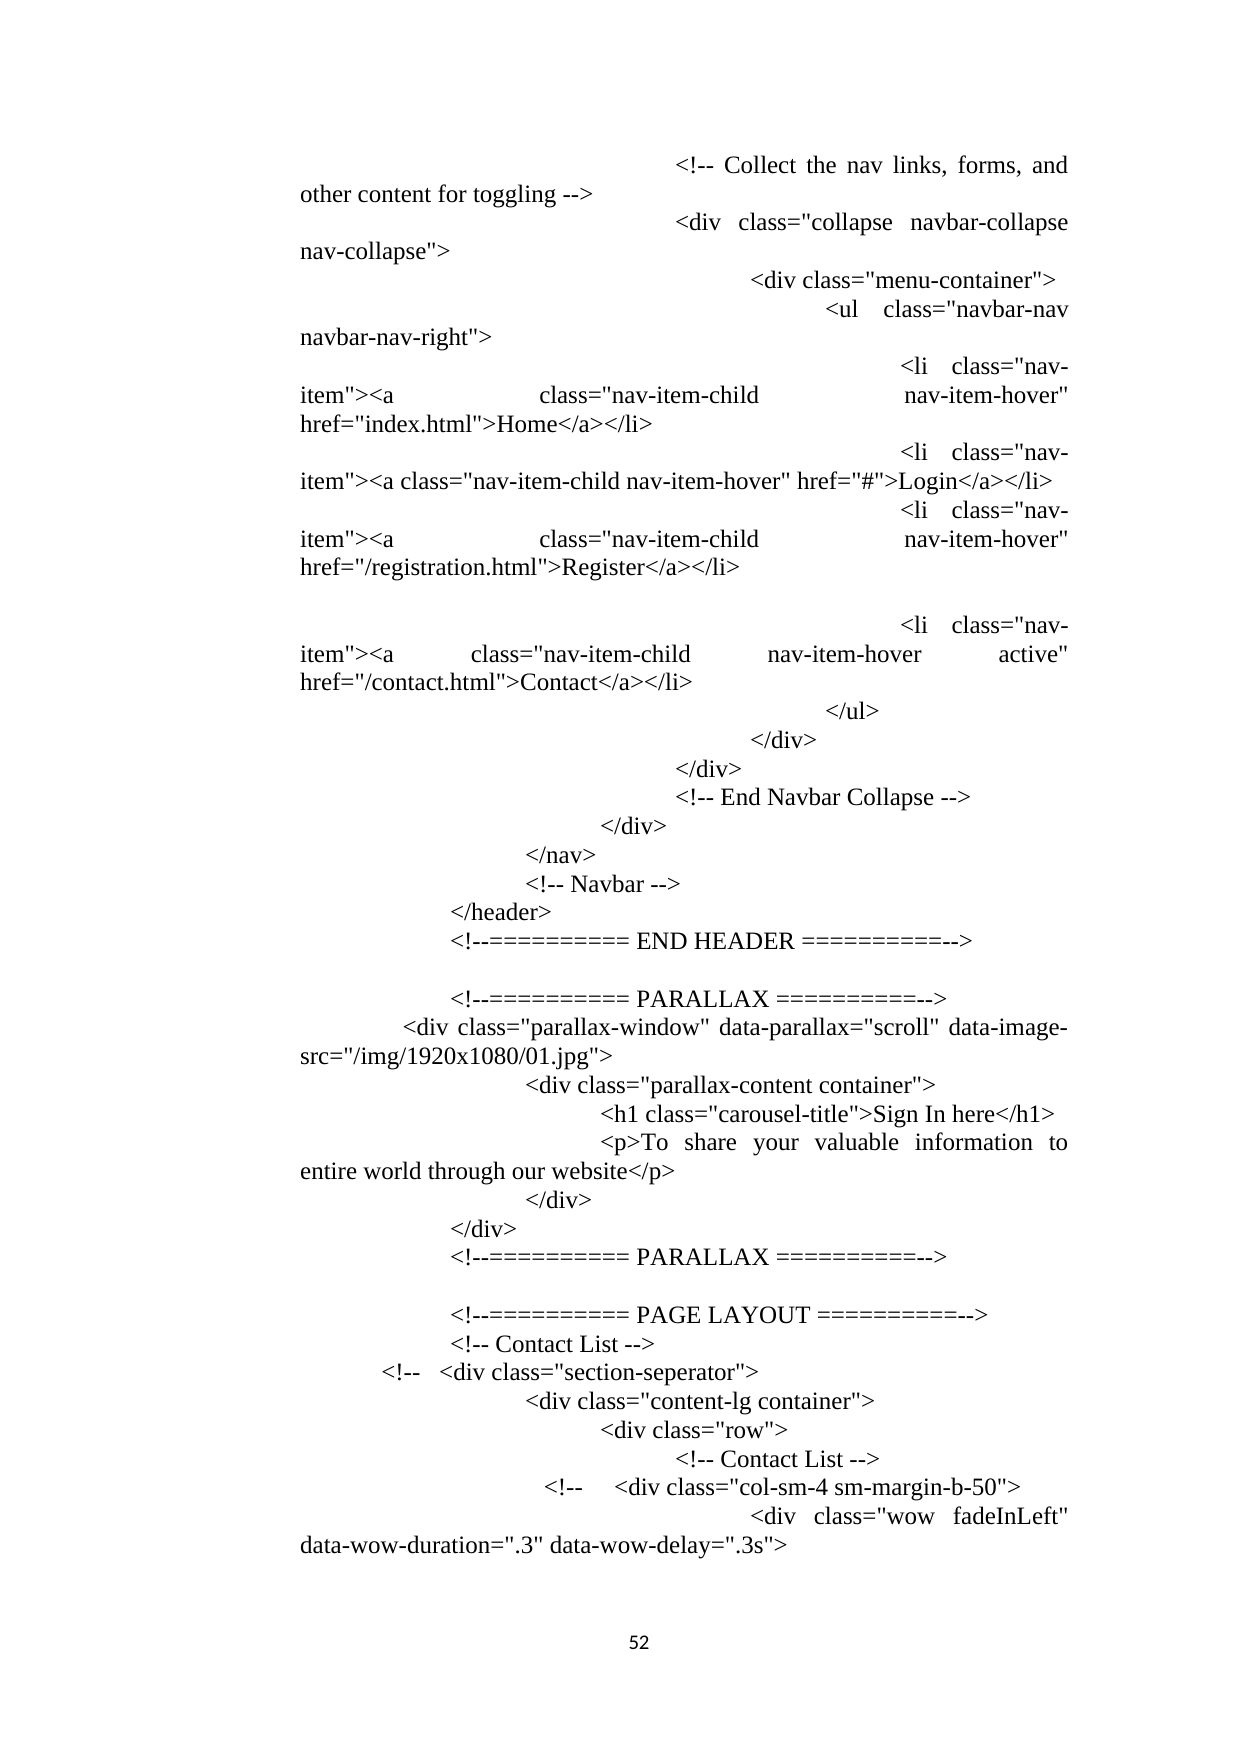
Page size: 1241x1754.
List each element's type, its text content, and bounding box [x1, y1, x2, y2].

text </div> [300, 1214, 1069, 1242]
text <li class="nav-item"><a class="nav-item-child nav-item-hover" href="index.html">Home</a></li> [300, 351, 1069, 437]
text <!-- Contact List --> [300, 1329, 1069, 1357]
text <!-- <div class="col-sm-4 sm-margin-b-50"> [300, 1472, 1069, 1501]
text <div class="wow fadeInLeft" data-wow-duration=".3" data-wow-delay=".3s"> [300, 1501, 1069, 1559]
text <!-- End Navbar Collapse --> [300, 782, 1069, 811]
text <div class="menu-container"> [300, 265, 1069, 294]
text </div> [300, 754, 1069, 782]
text <li class="nav-item"><a class="nav-item-child nav-item-hover" href="/registration.html">Register</a></li> [300, 495, 1069, 581]
text <!--========== PARALLAX ==========--> [300, 984, 1069, 1012]
text <!-- Contact List --> [300, 1444, 1069, 1472]
text <!--========== END HEADER ==========--> [300, 926, 1069, 955]
text <li class="nav-item"><a class="nav-item-child nav-item-hover" href="#">Login</a></li> [300, 437, 1069, 495]
text </ul> [300, 696, 1069, 725]
text </nav> [300, 840, 1069, 869]
text </header> [300, 897, 1069, 926]
text <!--========== PARALLAX ==========--> [300, 1242, 1069, 1271]
text <div class="parallax-content container"> [300, 1070, 1069, 1099]
text <ul class="navbar-nav navbar-nav-right"> [300, 294, 1069, 351]
text <div class="parallax-window" data-parallax="scroll" data-image-src="/img/1920x1080/01.jpg"> [300, 1012, 1069, 1070]
text <div class="collapse navbar-collapse nav-collapse"> [300, 207, 1069, 265]
text <p>To share your valuable information to entire world through our website</p> [300, 1127, 1069, 1185]
text <!-- Collect the nav links, forms, and other content for toggling --> [300, 150, 1069, 207]
text <h1 class="carousel-title">Sign In here</h1> [300, 1099, 1069, 1127]
text <!-- Navbar --> [300, 869, 1069, 897]
text </div> [300, 811, 1069, 840]
text <li class="nav-item"><a class="nav-item-child nav-item-hover active" href="/contact.html">Contact</a></li> [300, 610, 1069, 696]
text <div class="content-lg container"> [300, 1386, 1069, 1415]
text <!--========== PAGE LAYOUT ==========--> [300, 1300, 1069, 1329]
text <div class="row"> [300, 1415, 1069, 1444]
text <!-- <div class="section-seperator"> [300, 1357, 1069, 1386]
text </div> [300, 1185, 1069, 1214]
text </div> [300, 725, 1069, 754]
